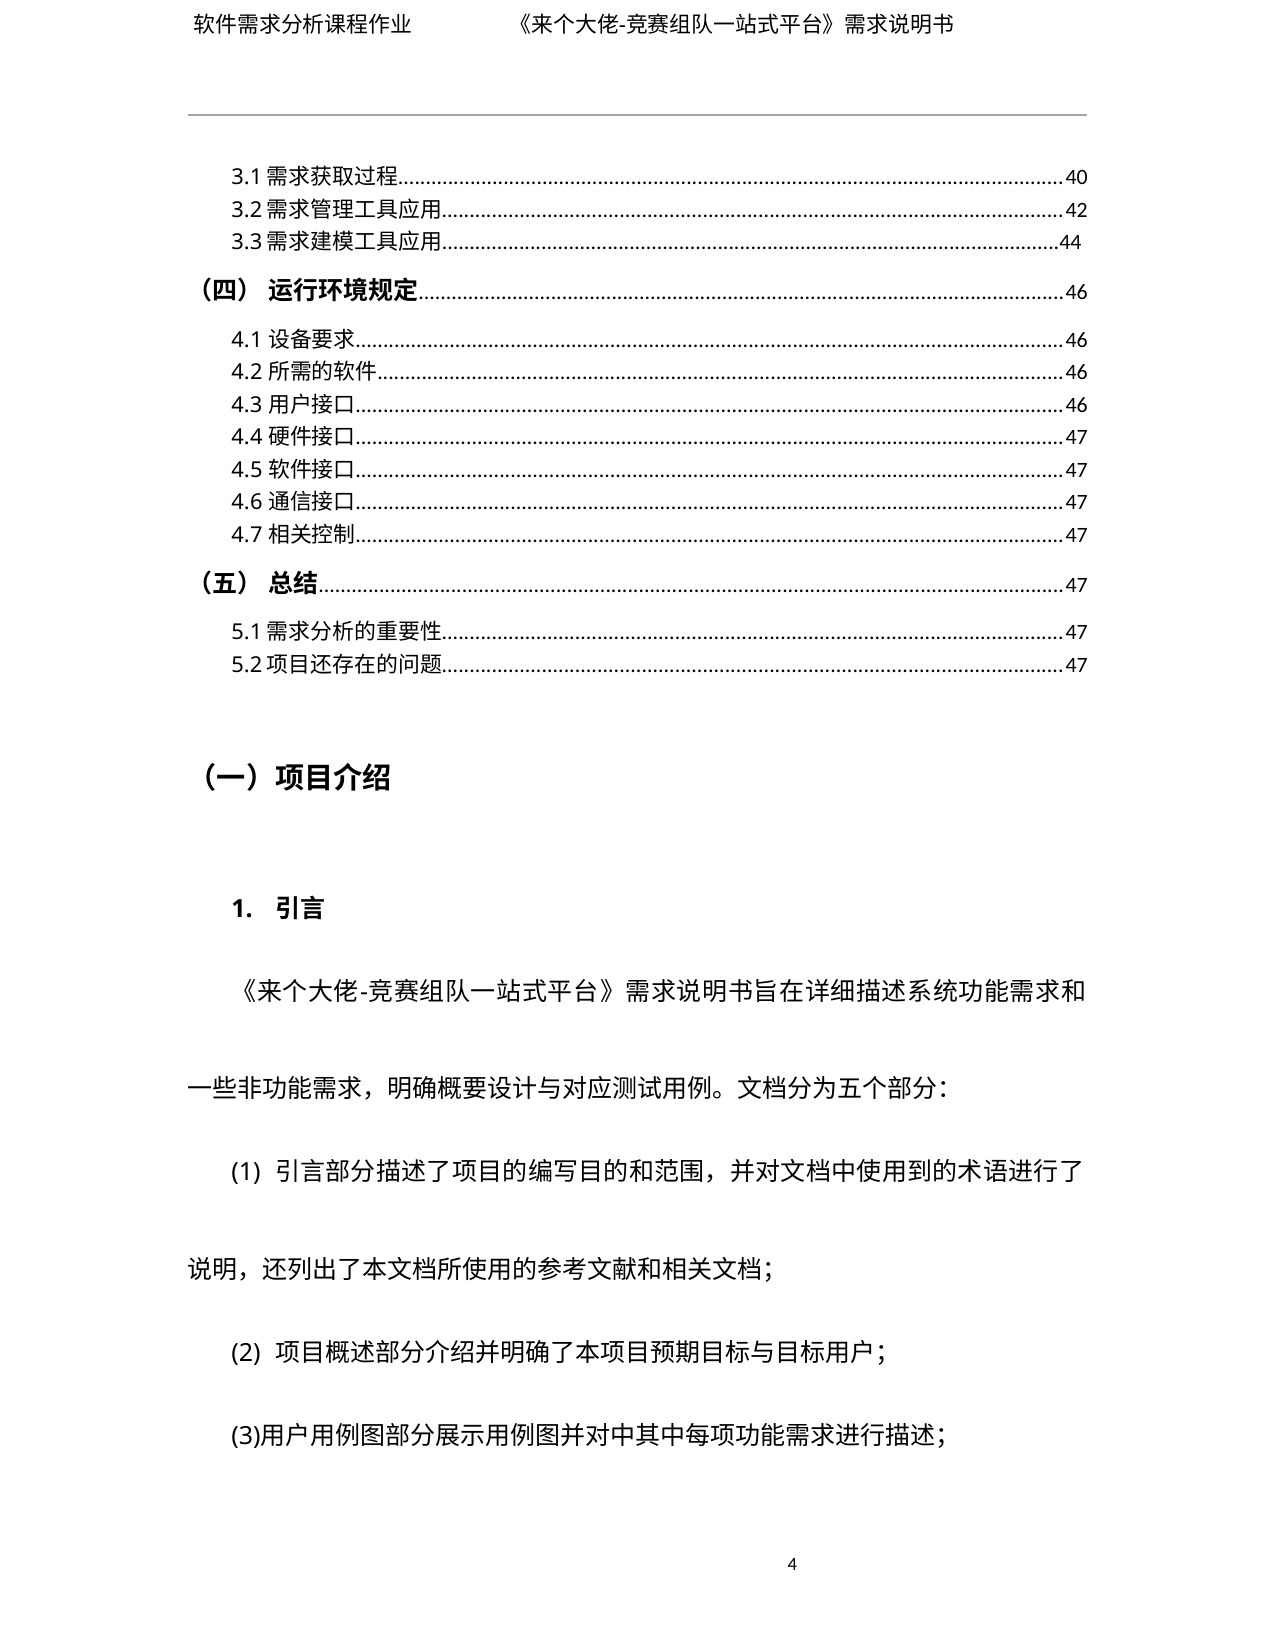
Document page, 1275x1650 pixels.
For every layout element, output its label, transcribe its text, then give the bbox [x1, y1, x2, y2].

list 项目概述部分介绍并明确了本项目预期目标与目标用户； [187, 1318, 1087, 1383]
list 项目介绍 [187, 744, 1087, 809]
text (3)用户用例图部分展示用例图并对中其中每项功能需求进行描述； [187, 1401, 1087, 1466]
list 引言部分描述了项目的编写目的和范围，并对文档中使用到的术语进行了说明，还列出了本文档所使用的参考文献和相关文档； [187, 1137, 1087, 1300]
list 引言 [187, 874, 1087, 939]
text 《来个大佬-竞赛组队一站式平台》需求说明书旨在详细描述系统功能需求和一些非功能需求，明确概要设计与对应测试用例。文档分为五个部分： [187, 957, 1087, 1119]
